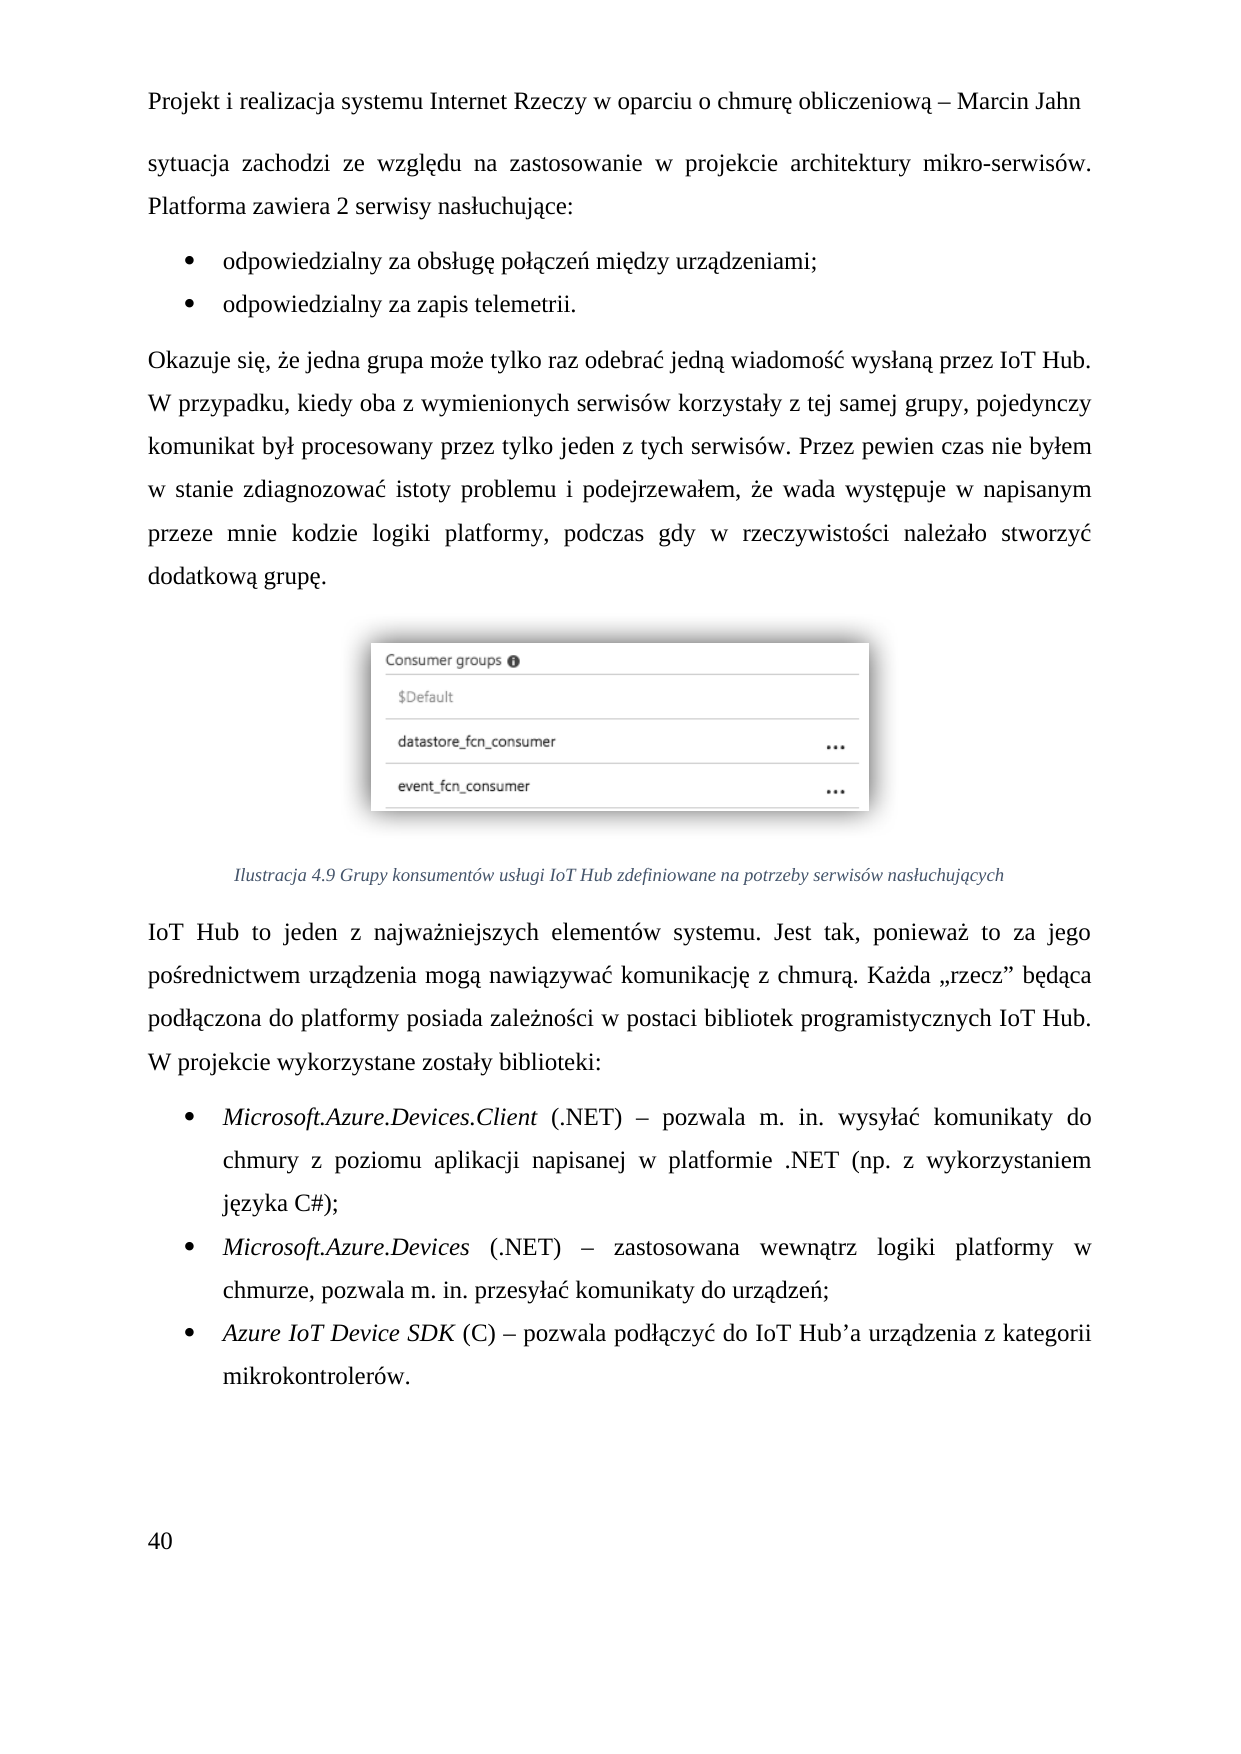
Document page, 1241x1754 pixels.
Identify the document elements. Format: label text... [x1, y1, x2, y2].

text IoT Hub to jeden z najważniejszych elementów systemu. Jest tak, ponieważ to za jego pośrednictwem urządzenia mogą nawiązywać komunikację z chmurą. Każda „rzecz” będąca podłączona do platformy posiada zależności w postaci bibliotek programistycznych IoT Hub. W projekcie wykorzystane zostały biblioteki: [148, 917, 1093, 1075]
list odpowiedzialny za obsługę połączeń między urządzeniami; [185, 246, 1093, 275]
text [148, 148, 1093, 219]
picture [371, 643, 869, 811]
list Microsoft.Azure.Devices.Client (.NET) – pozwala m. in. wysyłać komunikaty do chmury z poziomu aplikacji napisanej w platformie .NET (np. z wykorzystaniem języka C#); [185, 1102, 1093, 1217]
text Okazuje się, że jedna grupa może tylko raz odebrać jedną wiadomość wysłaną przez IoT Hub. W przypadku, kiedy oba z wymienionych serwisów korzystały z tej samej grupy, pojedynczy komunikat był procesowany przez tylko jeden z tych serwisów. Przez pewien czas nie byłem w stanie zdiagnozować istoty problemu i podejrzewałem, że wada występuje w napisanym przeze mnie kodzie logiki platformy, podczas gdy w rzeczywistości należało stworzyć dodatkową grupę. [148, 345, 1093, 589]
list odpowiedzialny za zapis telemetrii. [185, 289, 1093, 318]
list Microsoft.Azure.Devices (.NET) – zastosowana wewnątrz logiki platformy w chmurze, pozwala m. in. przesyłać komunikaty do urządzeń; [185, 1232, 1093, 1303]
list Azure IoT Device SDK (C) – pozwala podłączyć do IoT Hub’a urządzenia z kategorii mikrokontrolerów. [185, 1318, 1093, 1390]
